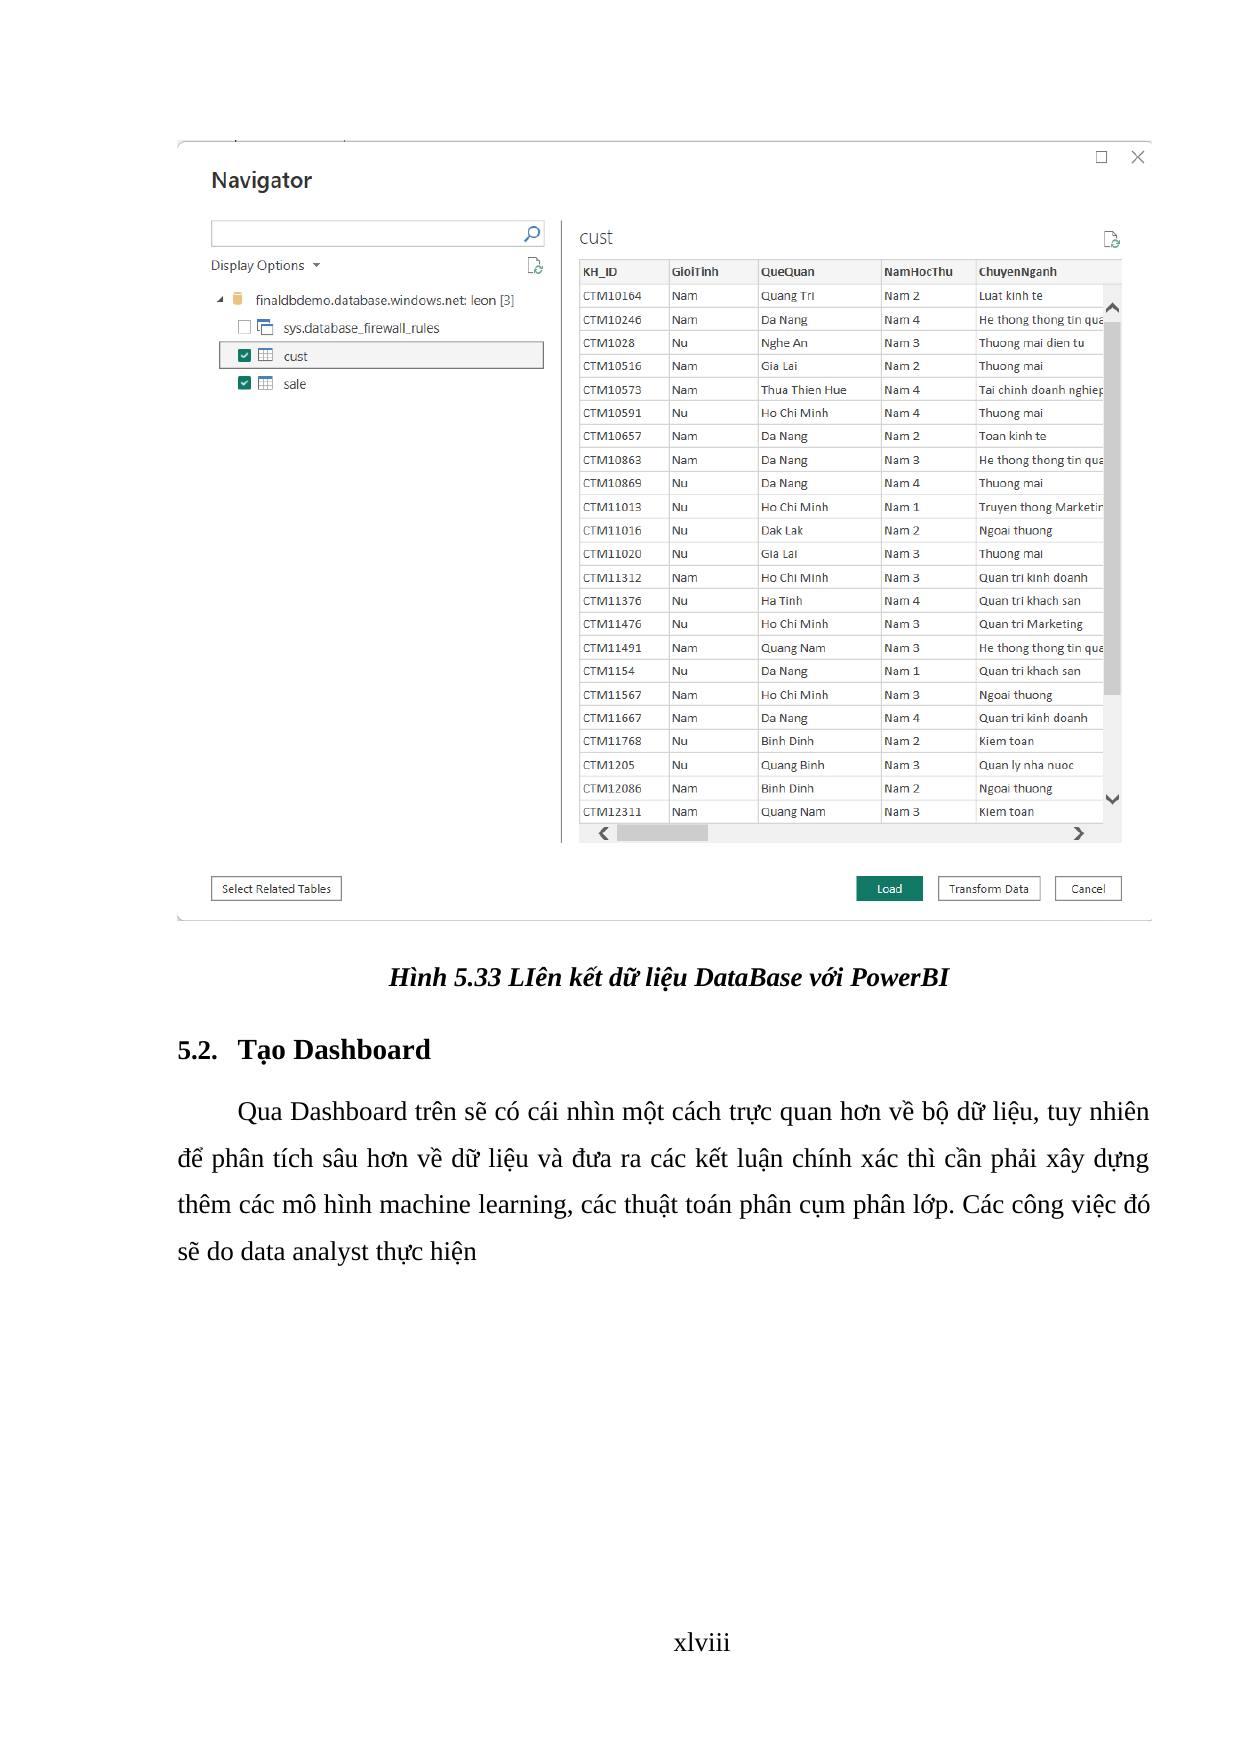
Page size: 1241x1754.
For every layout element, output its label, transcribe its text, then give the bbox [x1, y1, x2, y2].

picture [177, 140, 1152, 921]
text Qua Dashboard trên sẽ có cái nhìn một cách trực quan hơn về bộ dữ liệu, tuy nhiên để phân tích sâu hơn về dữ liệu và đưa ra các kết luận chính xác thì cần phải xây dựng thêm các mô hình machine learning, các thuật toán phân cụm phân lớp. Các công việc đó sẽ do data analyst thực hiện [177, 1095, 1152, 1266]
subtitle Tạo Dashboard [177, 1032, 1152, 1066]
